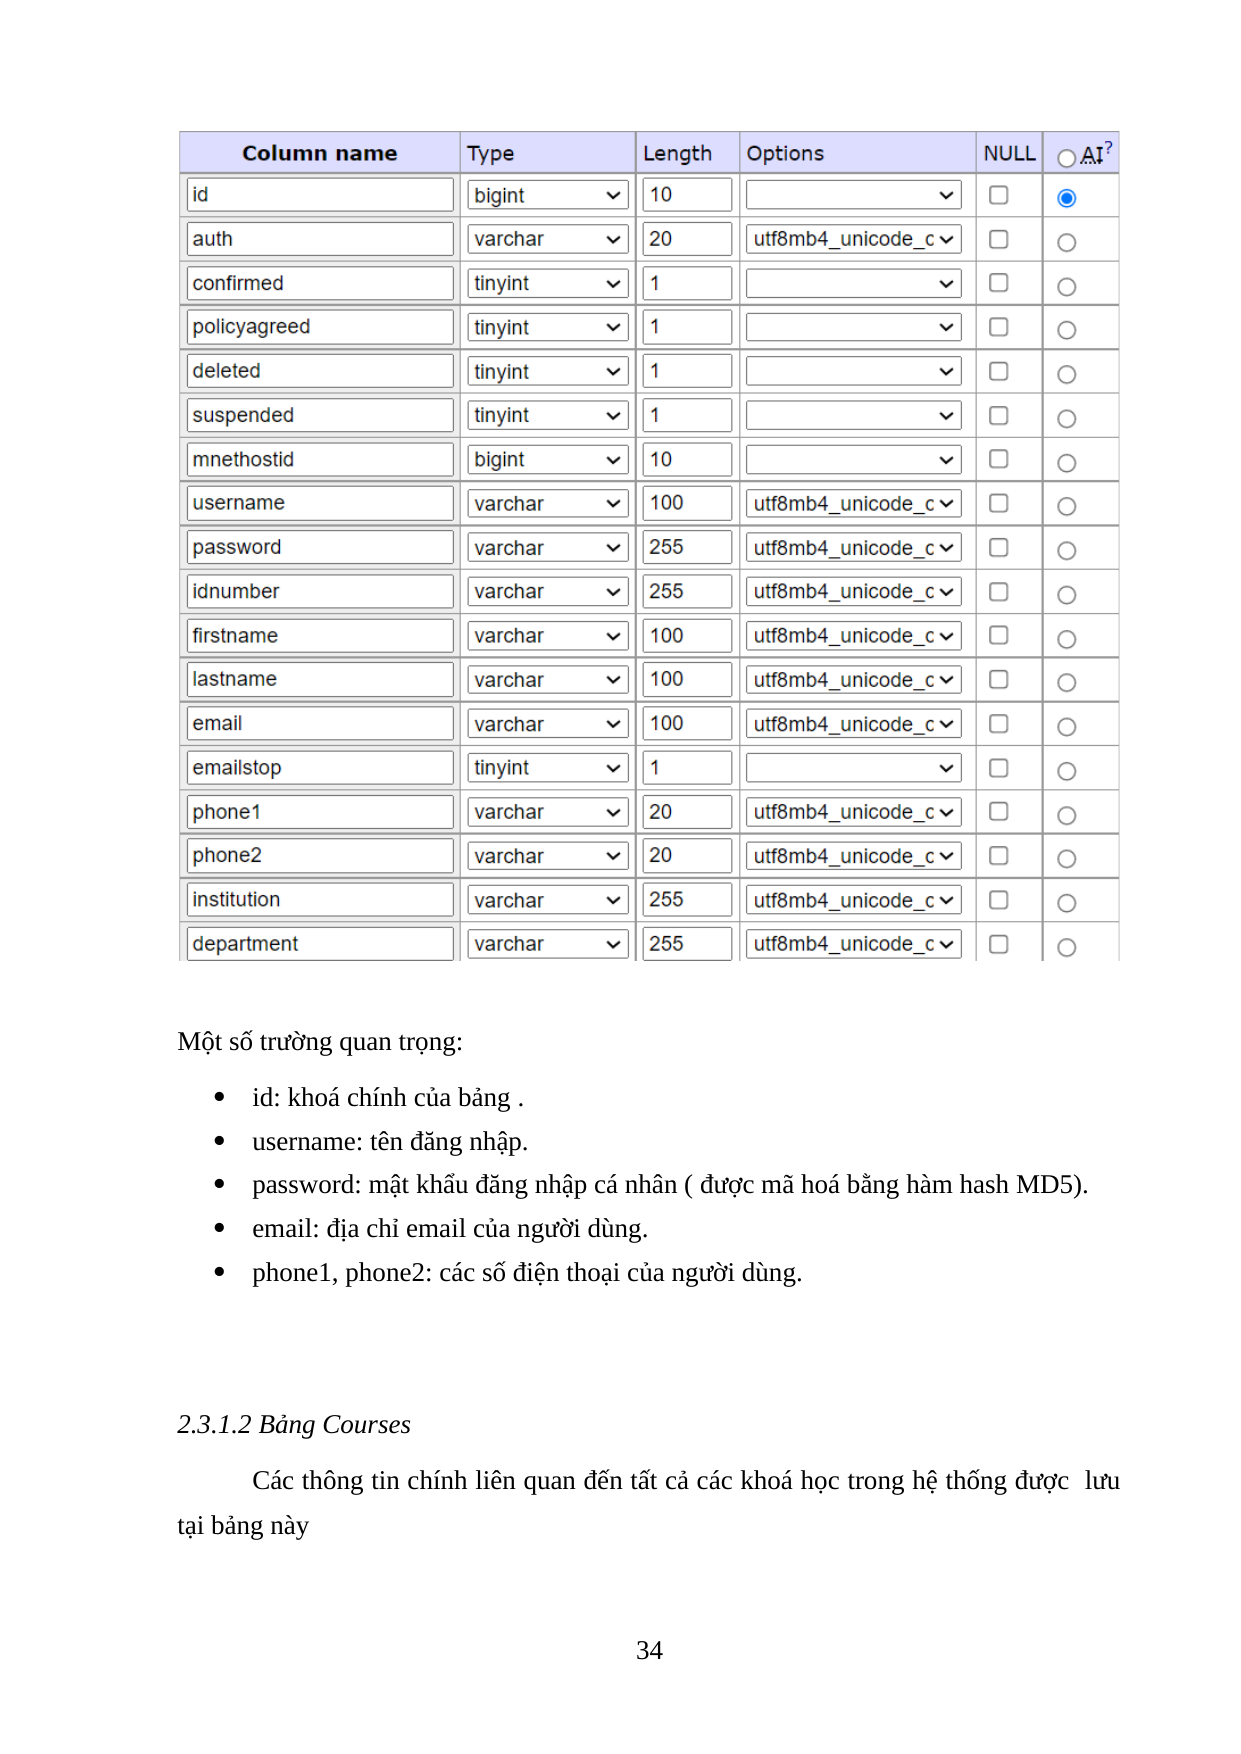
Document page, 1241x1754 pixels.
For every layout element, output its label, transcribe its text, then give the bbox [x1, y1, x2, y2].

text Các thông tin chính liên quan đến tất cả các khoá học trong hệ thống được lưu tại bảng này [177, 1461, 1122, 1543]
picture [179, 131, 1120, 961]
list id: khoá chính của bảng . [214, 1078, 1122, 1115]
list phone1, phone2: các số điện thoại của người dùng. [214, 1253, 1122, 1290]
list password: mật khẩu đăng nhập cá nhân ( được mã hoá bằng hàm hash MD5). [214, 1165, 1122, 1203]
list email: địa chỉ email của người dùng. [214, 1209, 1122, 1247]
text Một số trường quan trọng: [177, 1022, 1122, 1059]
list username: tên đăng nhập. [214, 1122, 1122, 1159]
subtitle Bảng Courses [177, 1405, 1122, 1442]
